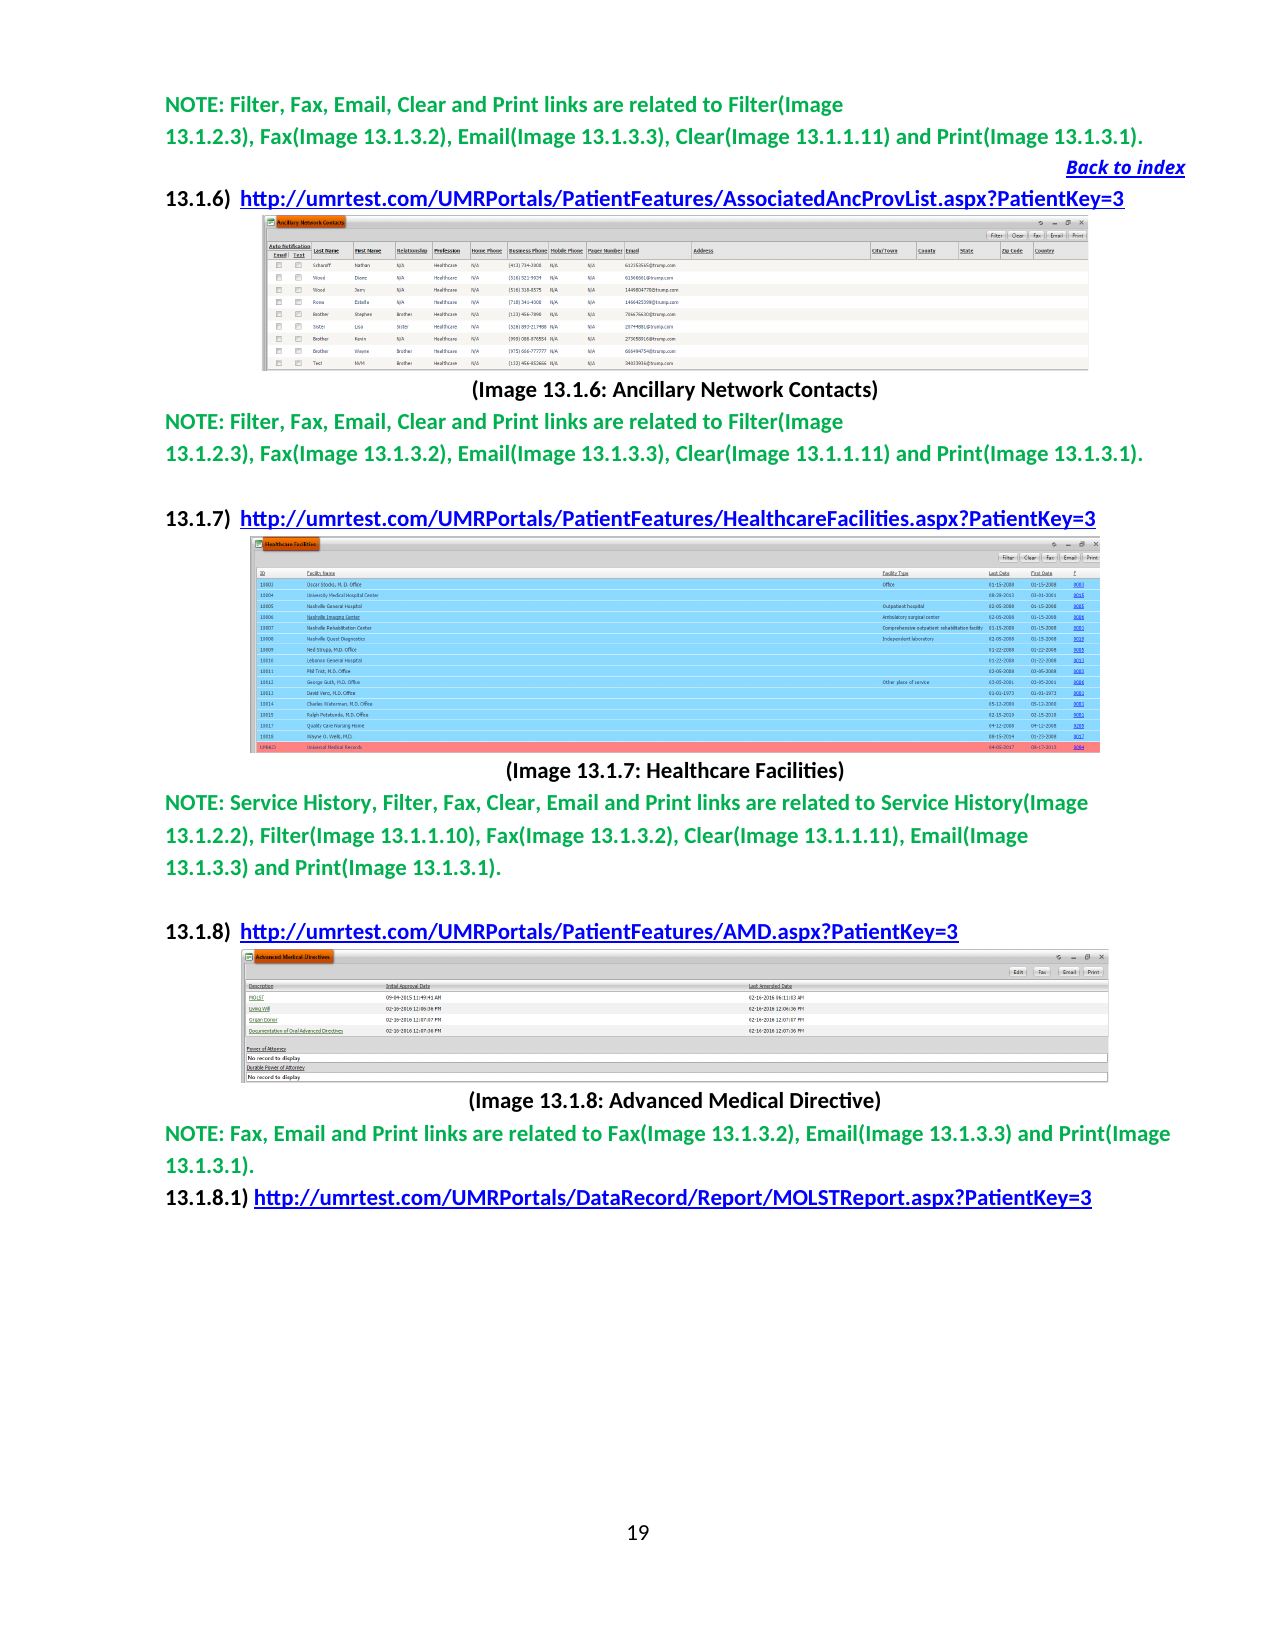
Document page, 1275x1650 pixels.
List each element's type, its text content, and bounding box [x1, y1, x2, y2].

picture [241, 949, 1109, 1083]
list (Image 13.1.8: Advanced Medical Directive) [165, 1087, 1185, 1115]
picture [250, 536, 1100, 753]
list NOTE: Filter, Fax, Email, Clear and Print links are related to Filter(Image 13.1.2.3), Fax(Image 13.1.3.2), Email(Image 13.1.3.3), Clear(Image 13.1.1.11) and Print(Image 13.1.3.1). [165, 407, 1185, 467]
list 13.1.8) http://umrtest.com/UMRPortals/PatientFeatures/AMD.aspx?PatientKey=3 [165, 917, 1185, 945]
list NOTE: Service History, Filter, Fax, Clear, Email and Print links are related to Service History(Image 13.1.2.2), Filter(Image 13.1.1.10), Fax(Image 13.1.3.2), Clear(Image 13.1.1.11), Email(Image 13.1.3.3) and Print(Image 13.1.3.1). [165, 788, 1185, 881]
picture [261, 215, 1089, 371]
list (Image 13.1.6: Ancillary Network Contacts) [165, 375, 1185, 403]
list 13.1.6) http://umrtest.com/UMRPortals/PatientFeatures/AssociatedAncProvList.aspx?PatientKey=3 [165, 184, 1185, 212]
list 13.1.7) http://umrtest.com/UMRPortals/PatientFeatures/HealthcareFacilities.aspx?PatientKey=3 [165, 504, 1185, 532]
list (Image 13.1.7: Healthcare Facilities) [165, 756, 1185, 784]
list 13.1.8.1) http://umrtest.com/UMRPortals/DataRecord/Report/MOLSTReport.aspx?PatientKey=3 [165, 1183, 1185, 1211]
list Back to index [165, 154, 1185, 180]
list NOTE: Filter, Fax, Email, Clear and Print links are related to Filter(Image 13.1.2.3), Fax(Image 13.1.3.2), Email(Image 13.1.3.3), Clear(Image 13.1.1.11) and Print(Image 13.1.3.1). [165, 90, 1185, 150]
list NOTE: Fax, Email and Print links are related to Fax(Image 13.1.3.2), Email(Image 13.1.3.3) and Print(Image 13.1.3.1). [165, 1119, 1185, 1179]
